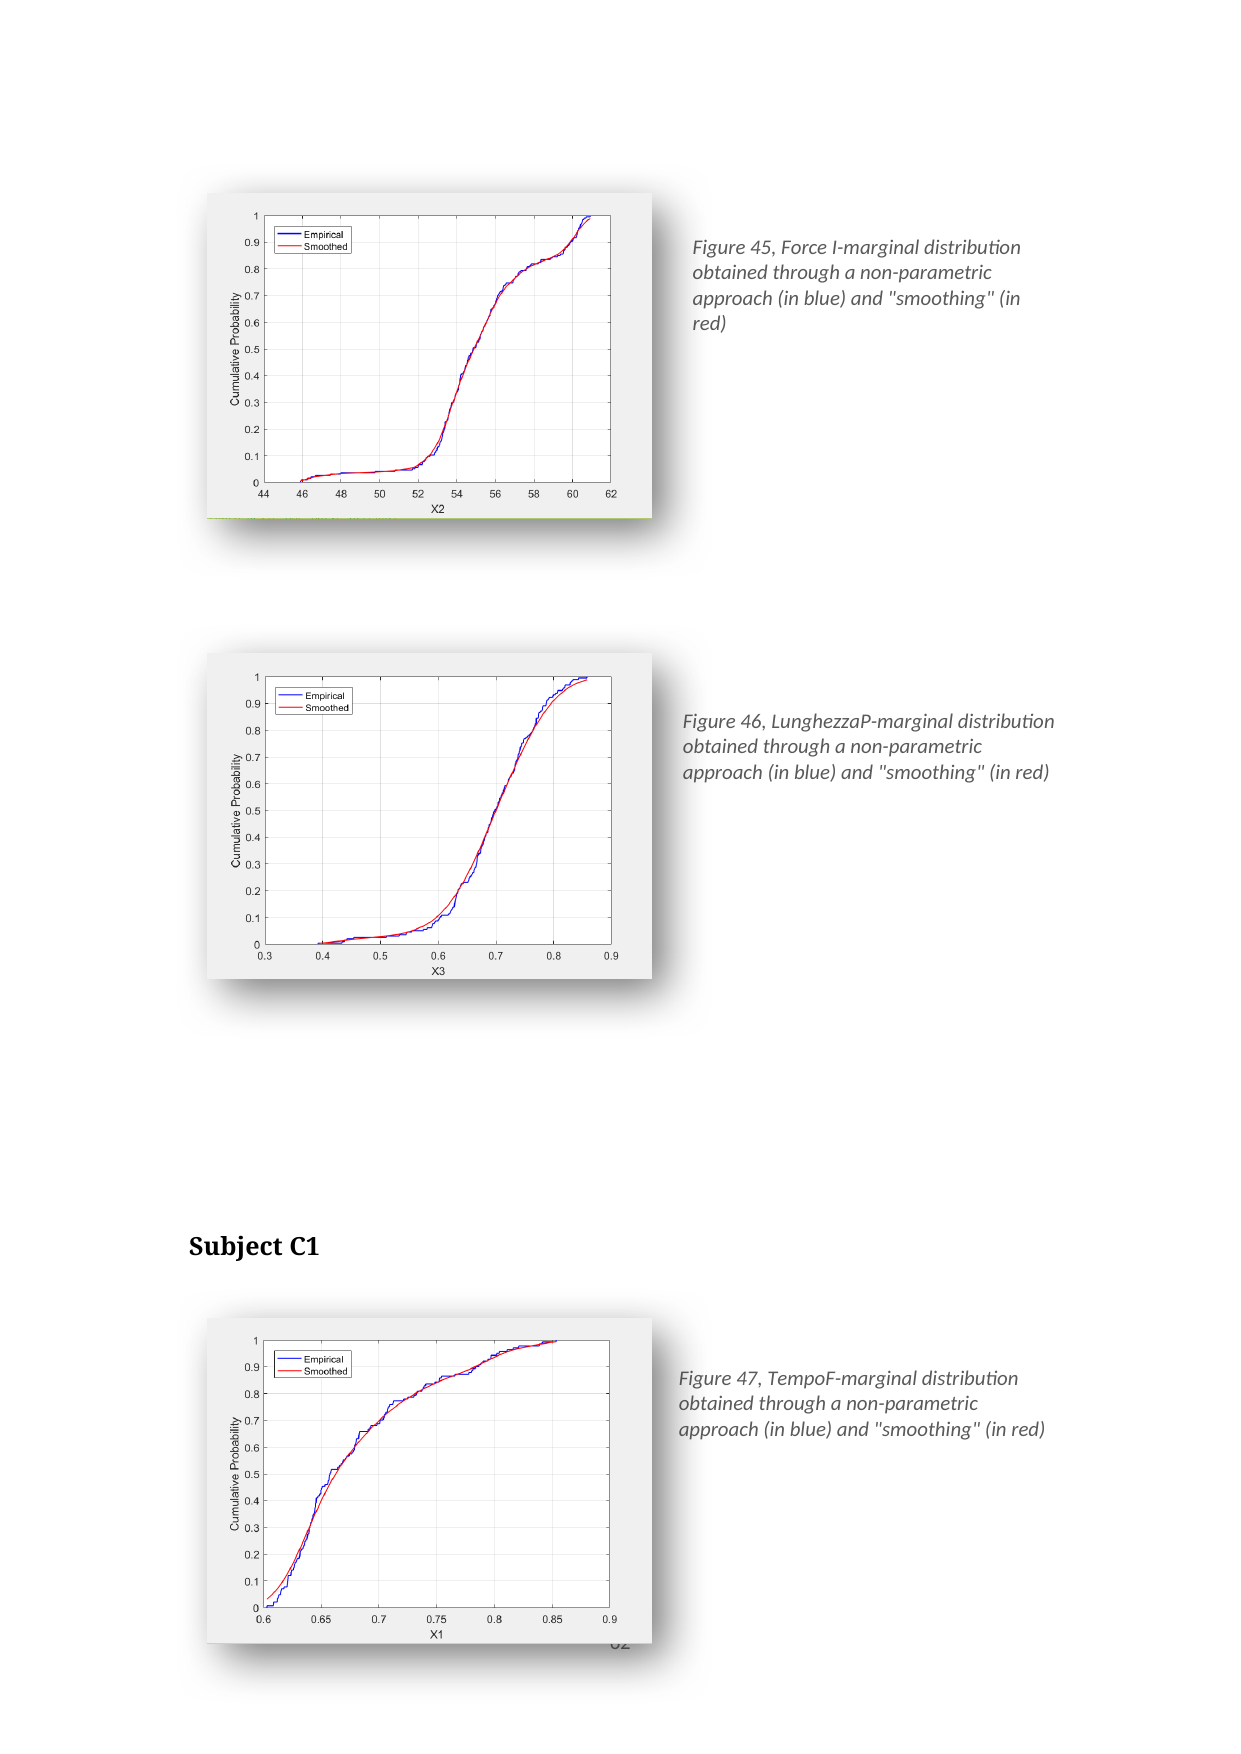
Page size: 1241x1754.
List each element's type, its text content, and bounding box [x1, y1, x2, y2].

picture [207, 1318, 652, 1644]
picture [207, 653, 652, 979]
text Subject C1 [182, 1228, 1058, 1262]
picture [207, 193, 652, 519]
